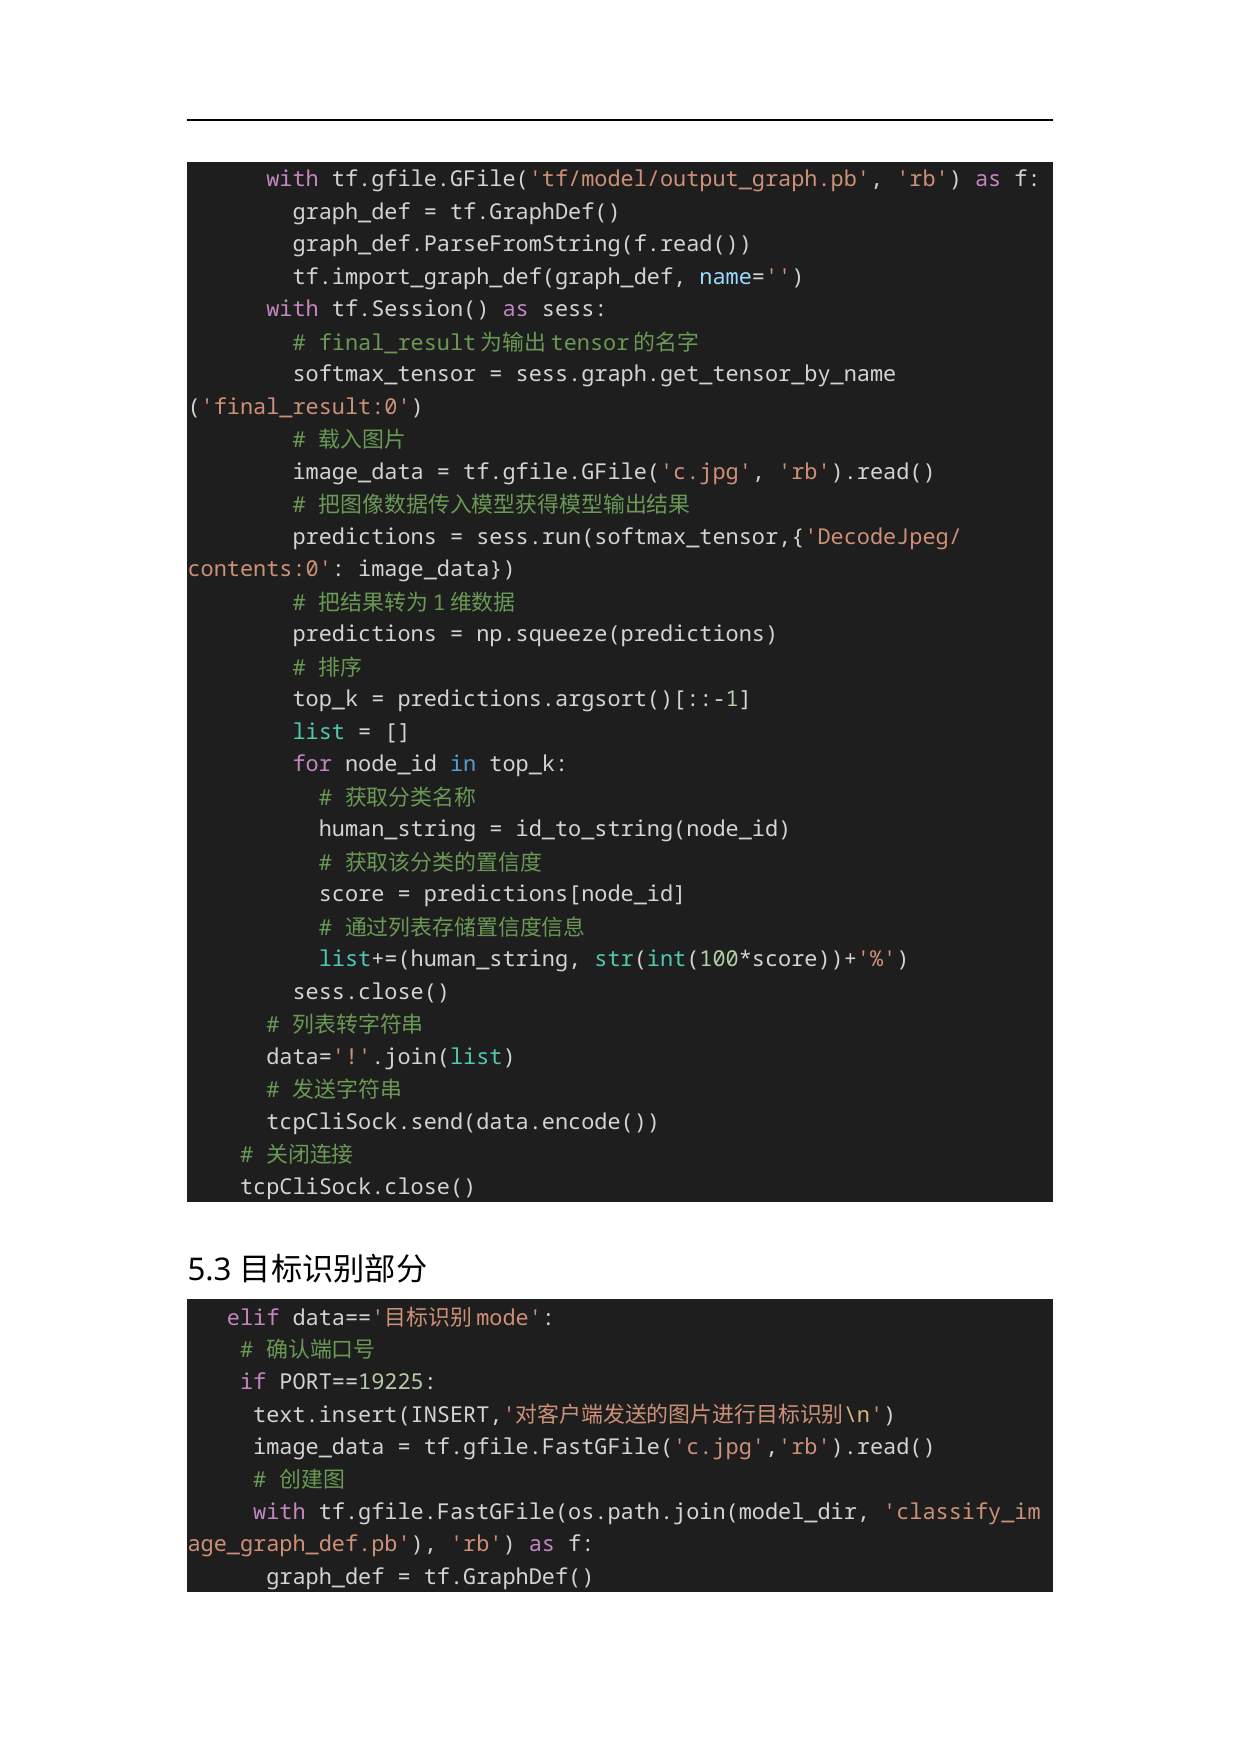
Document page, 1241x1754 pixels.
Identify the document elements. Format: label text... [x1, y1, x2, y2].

text # 获取分类名称 [187, 779, 1053, 812]
text data='!'.join(list) [187, 1039, 1053, 1072]
text # 把结果转为1维数据 [187, 584, 1053, 617]
text image_data = tf.gfile.GFile('c.jpg', 'rb').read() [187, 454, 1053, 487]
text graph_def = tf.GraphDef() [187, 1559, 1053, 1592]
text tcpCliSock.send(data.encode()) [187, 1104, 1053, 1137]
text # 通过列表存储置信度信息 [187, 909, 1053, 942]
text score = predictions[node_id] [187, 877, 1053, 909]
text top_k = predictions.argsort()[::-1] [187, 682, 1053, 714]
text # 发送字符串 [187, 1072, 1053, 1104]
text # 列表转字符串 [187, 1007, 1053, 1039]
text # 创建图 [187, 1462, 1053, 1494]
text with tf.gfile.FastGFile(os.path.join(model_dir, 'classify_image_graph_def.pb'), 'rb') as f: [187, 1494, 1053, 1559]
text image_data = tf.gfile.FastGFile('c.jpg','rb').read() [187, 1429, 1053, 1462]
text list = [] [187, 714, 1053, 747]
text elif data=='目标识别mode': [187, 1299, 1053, 1332]
text list+=(human_string, str(int(100*score))+'%') [187, 942, 1053, 974]
text if PORT==19225: [187, 1364, 1053, 1397]
text tcpCliSock.close() [187, 1169, 1053, 1202]
text sess.close() [187, 974, 1053, 1007]
text for node_id in top_k: [187, 747, 1053, 779]
text softmax_tensor = sess.graph.get_tensor_by_name('final_result:0') [187, 357, 1053, 422]
text with tf.gfile.GFile('tf/model/output_graph.pb', 'rb') as f: [187, 162, 1053, 194]
text # 把图像数据传入模型获得模型输出结果 [187, 487, 1053, 519]
text predictions = np.squeeze(predictions) [187, 617, 1053, 649]
text # 关闭连接 [187, 1137, 1053, 1169]
text graph_def.ParseFromString(f.read()) [187, 227, 1053, 259]
text graph_def = tf.GraphDef() [187, 194, 1053, 227]
text # 载入图片 [187, 422, 1053, 454]
text human_string = id_to_string(node_id) [187, 812, 1053, 844]
text text.insert(INSERT,'对客户端发送的图片进行目标识别\n') [187, 1397, 1053, 1429]
text # 排序 [187, 649, 1053, 682]
text tf.import_graph_def(graph_def, name='') [187, 259, 1053, 292]
text # 获取该分类的置信度 [187, 844, 1053, 877]
text predictions = sess.run(softmax_tensor,{'DecodeJpeg/contents:0': image_data}) [187, 519, 1053, 584]
text # 确认端口号 [187, 1332, 1053, 1364]
text 5.3 目标识别部分 [187, 1234, 1053, 1299]
text with tf.Session() as sess: [187, 292, 1053, 324]
text # final_result为输出tensor的名字 [187, 324, 1053, 357]
